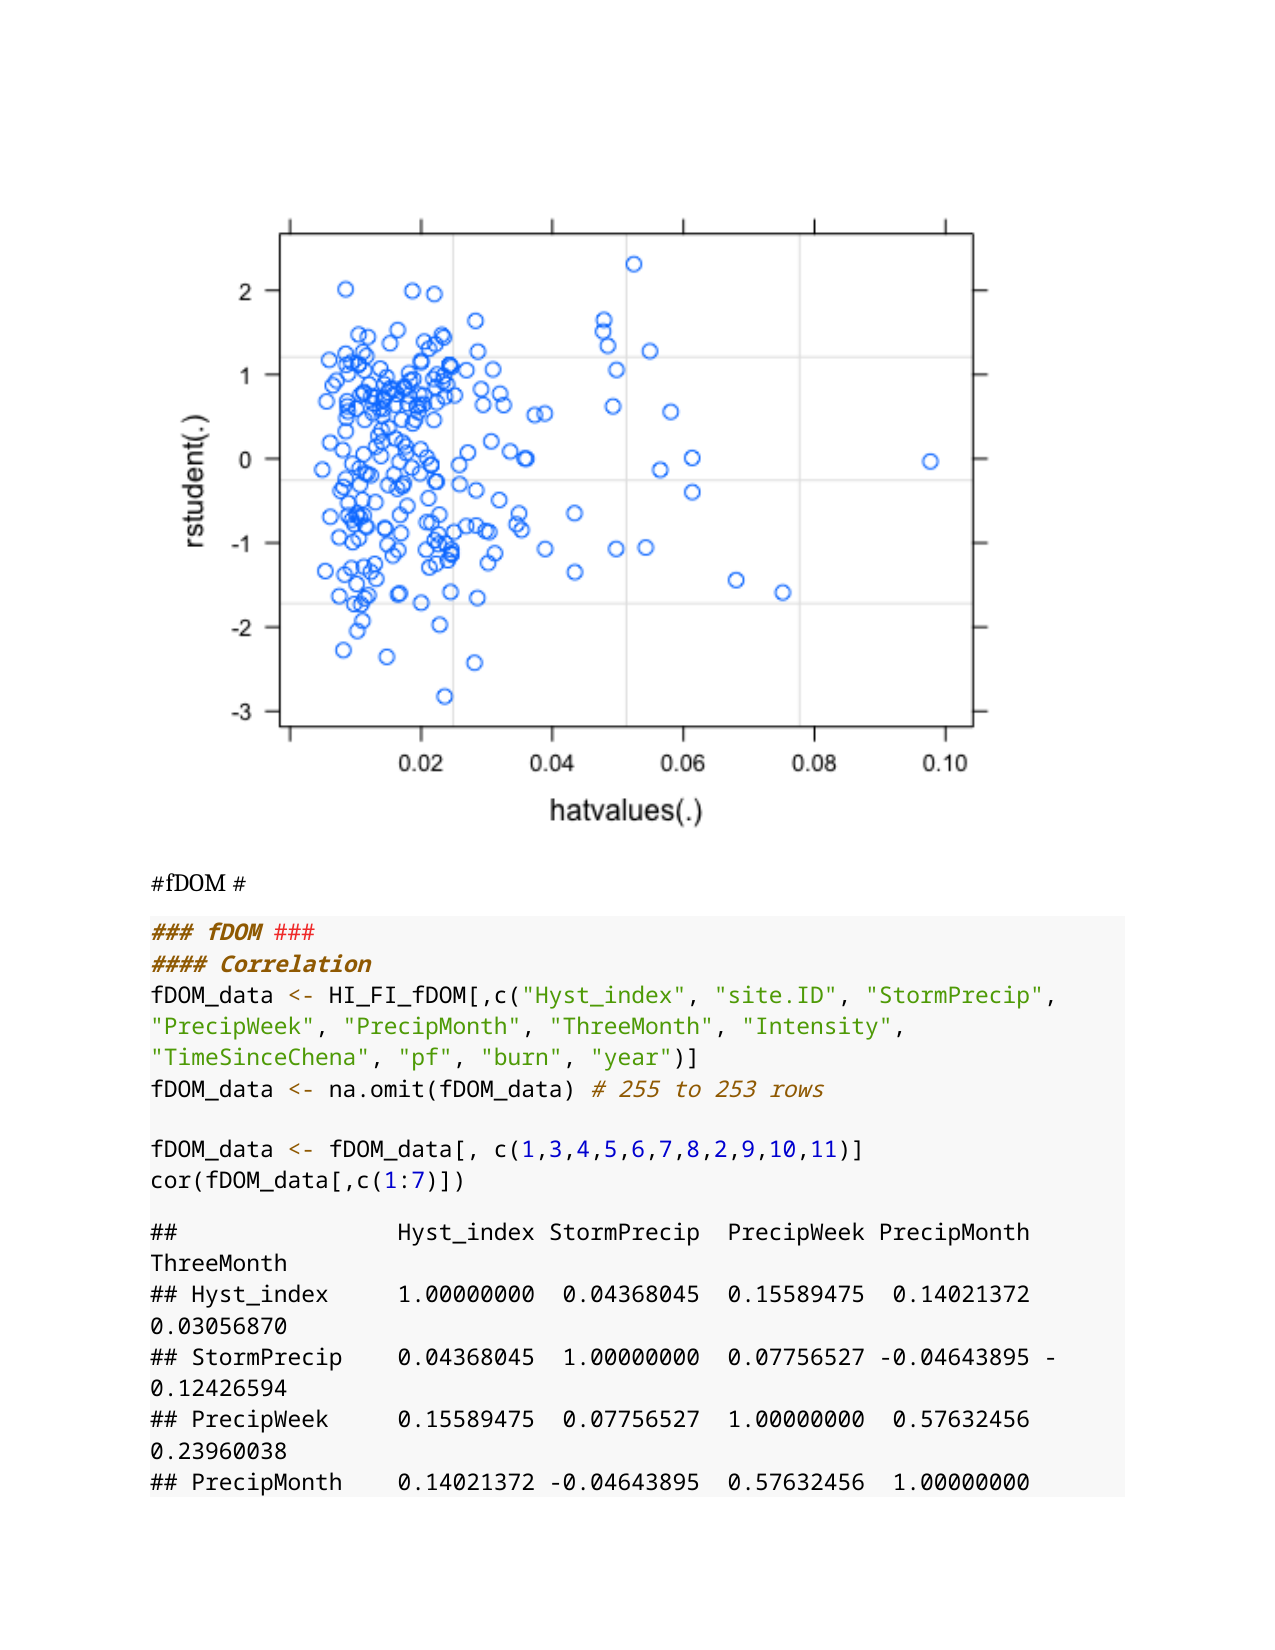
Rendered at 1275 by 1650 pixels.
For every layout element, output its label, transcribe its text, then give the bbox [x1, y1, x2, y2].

picture [168, 150, 1044, 850]
text ### fDOM ### #### Correlation fDOM_data <- HI_FI_fDOM[,c("Hyst_index", "site.ID", "StormPrecip", "PrecipWeek", "PrecipMonth", "ThreeMonth", "Intensity", "TimeSinceChena", "pf", "burn", "year")] fDOM_data <- na.omit(fDOM_data) # 255 to 253 rows fDOM_data <- fDOM_data[, c(1,3,4,5,6,7,8,2,9,10,11)] cor(fDOM_data[,c(1:7)]) [150, 916, 1125, 1195]
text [150, 1216, 1125, 1497]
text #fDOM # [150, 869, 1125, 897]
